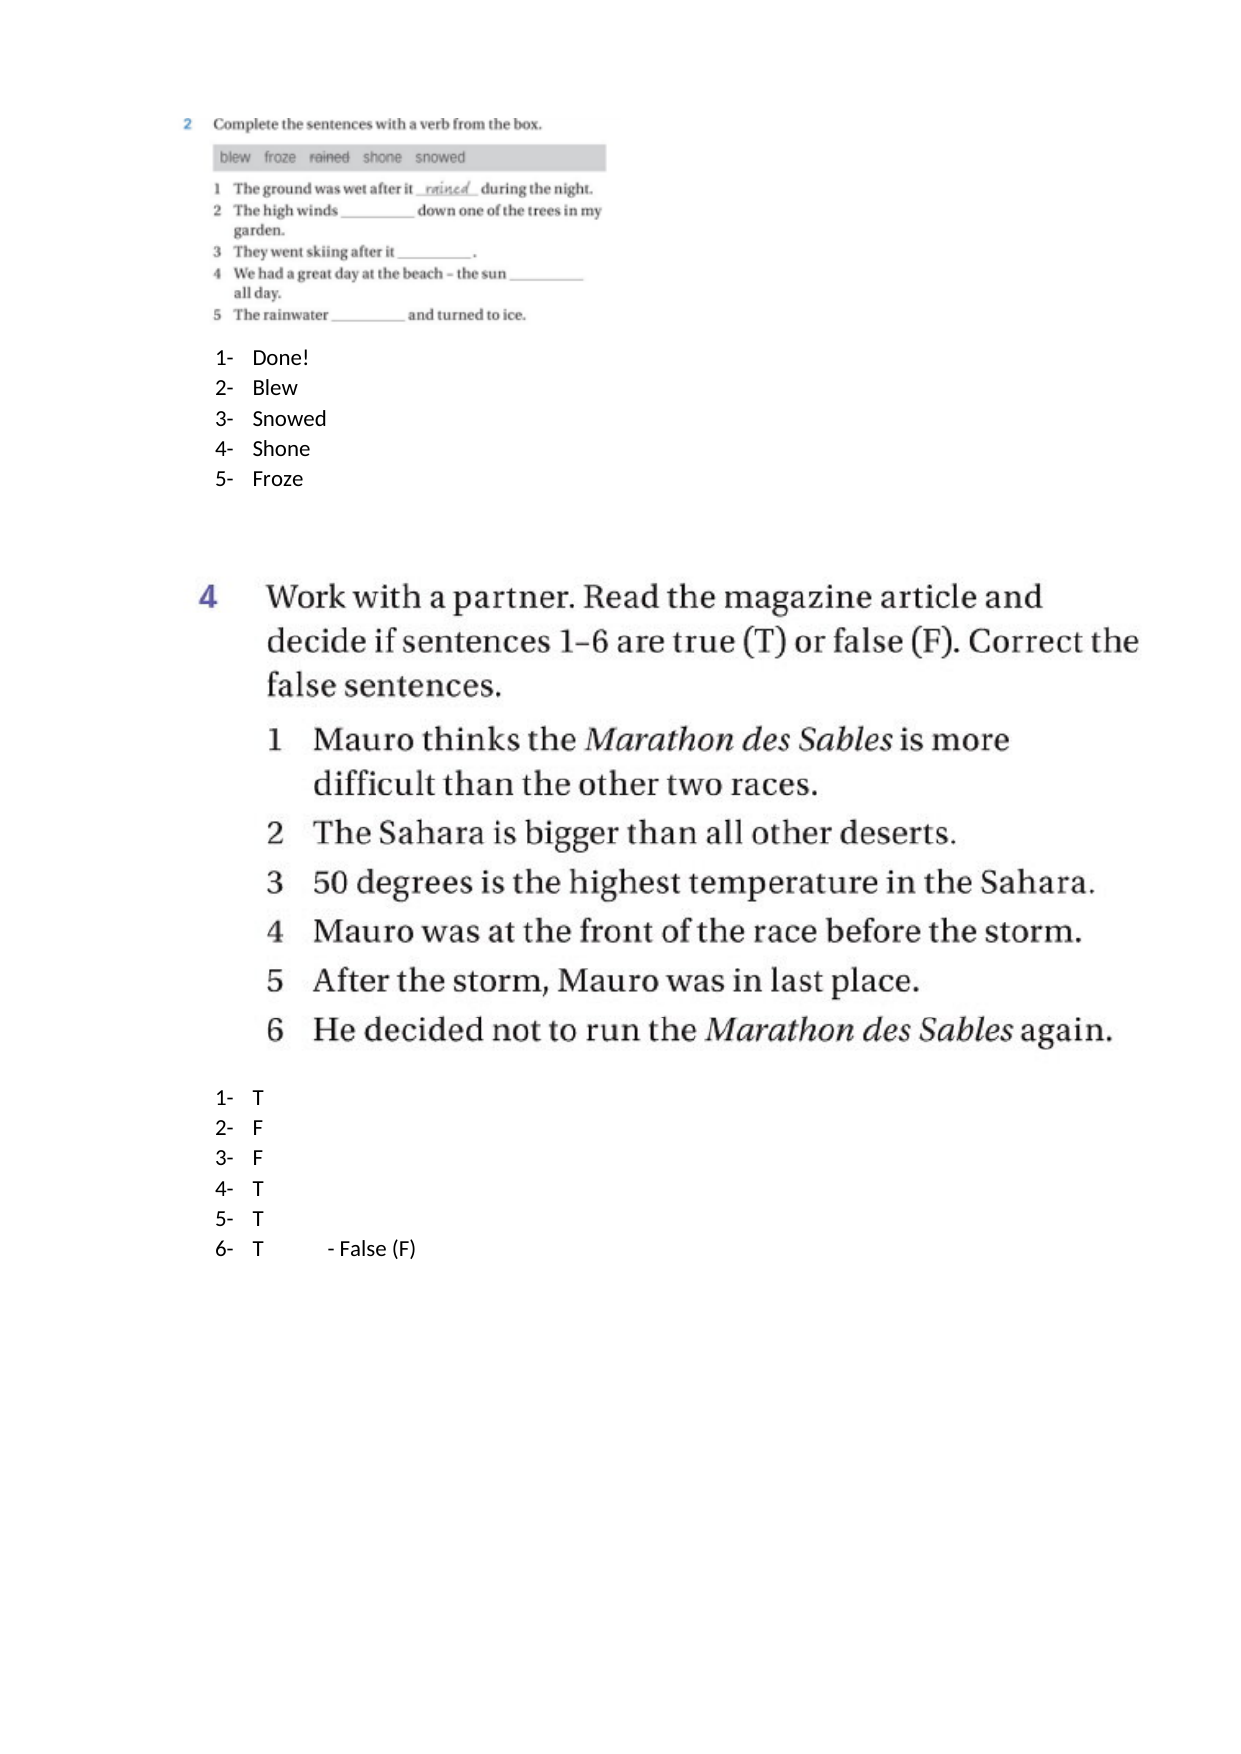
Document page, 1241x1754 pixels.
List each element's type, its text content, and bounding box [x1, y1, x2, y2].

list F [215, 1143, 1152, 1172]
list F [215, 1113, 1152, 1141]
list Done! [215, 343, 1152, 371]
list T [215, 1174, 1152, 1202]
list Froze [215, 464, 1152, 492]
picture [177, 557, 1152, 1065]
list Blew [215, 373, 1152, 401]
list T [215, 1083, 1152, 1111]
picture [177, 118, 621, 325]
list Shone [215, 434, 1152, 462]
list Snowed [215, 404, 1152, 432]
list T - False (F) [215, 1234, 1152, 1262]
list T [215, 1204, 1152, 1232]
